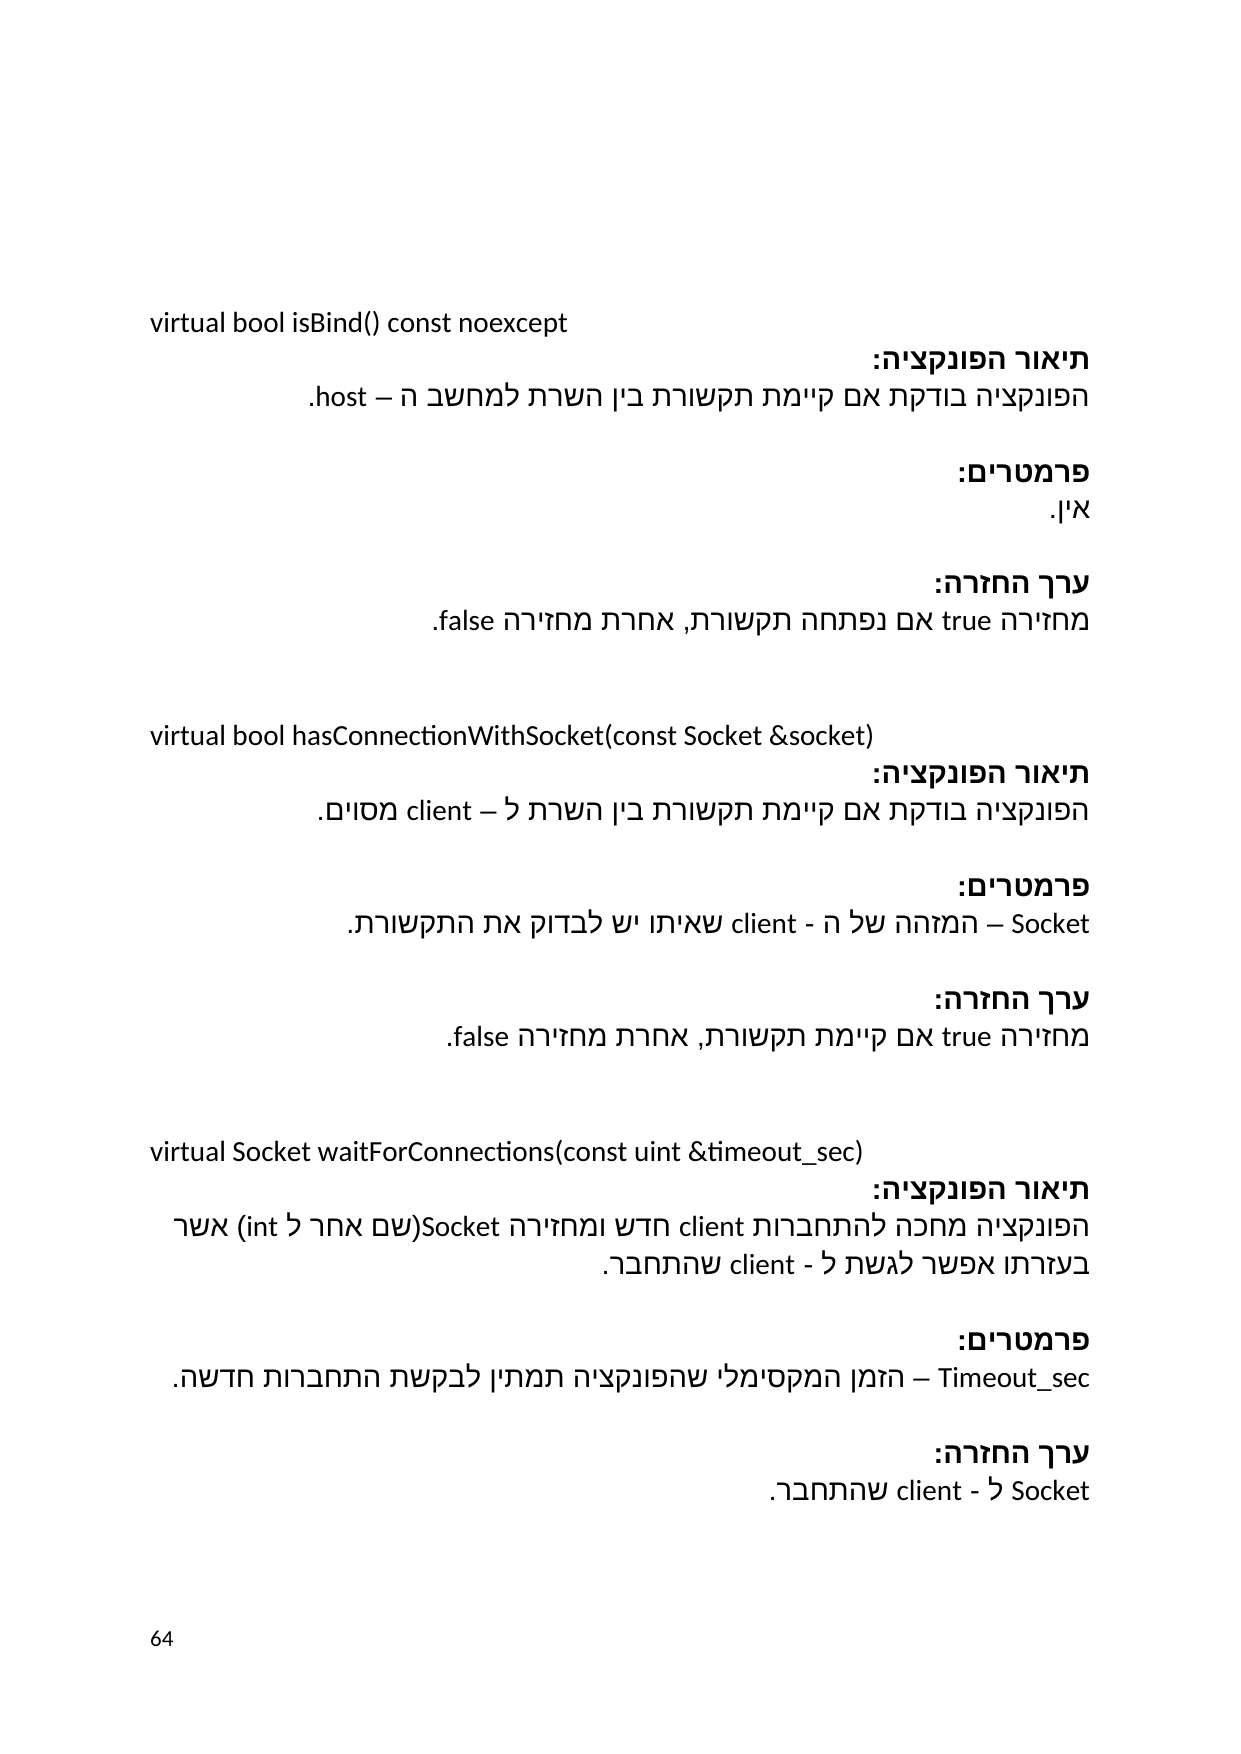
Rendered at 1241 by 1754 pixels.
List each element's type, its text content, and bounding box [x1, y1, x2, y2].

text תיאור הפונקציה: [150, 756, 1090, 789]
text הפונקציה בודקת אם קיימת תקשורת בין השרת למחשב ה – host. [150, 378, 1090, 414]
text virtual Socket waitForConnections(const uint &timeout_sec) [150, 1133, 1090, 1169]
text Timeout_sec – הזמן המקסימלי שהפונקציה תמתין לבקשת התחברות חדשה. [150, 1359, 1090, 1395]
text הפונקציה מחכה להתחברות client חדש ומחזירה Socket(שם אחר ל int) אשר בעזרתו אפשר לגשת ל - client שהתחבר. [150, 1208, 1090, 1282]
text virtual bool isBind() const noexcept [150, 304, 1090, 339]
text ערך החזרה: [150, 982, 1090, 1015]
text ערך החזרה: [150, 566, 1090, 599]
text הפונקציה בודקת אם קיימת תקשורת בין השרת ל – client מסוים. [150, 792, 1090, 828]
text ערך החזרה: [150, 1436, 1090, 1469]
text פרמטרים: [150, 1323, 1090, 1357]
text תיאור הפונקציה: [150, 1172, 1090, 1205]
text Socket – המזהה של ה - client שאיתו יש לבדוק את התקשורת. [150, 905, 1090, 941]
text Socket ל - client שהתחבר. [150, 1472, 1090, 1508]
text virtual bool hasConnectionWithSocket(const Socket &socket) [150, 717, 1090, 753]
text תיאור הפונקציה: [150, 342, 1090, 376]
text אין. [150, 491, 1090, 525]
text פרמטרים: [150, 869, 1090, 902]
text מחזירה true אם קיימת תקשורת, אחרת מחזירה false. [150, 1018, 1090, 1054]
text פרמטרים: [150, 455, 1090, 489]
text מחזירה true אם נפתחה תקשורת, אחרת מחזירה false. [150, 602, 1090, 638]
